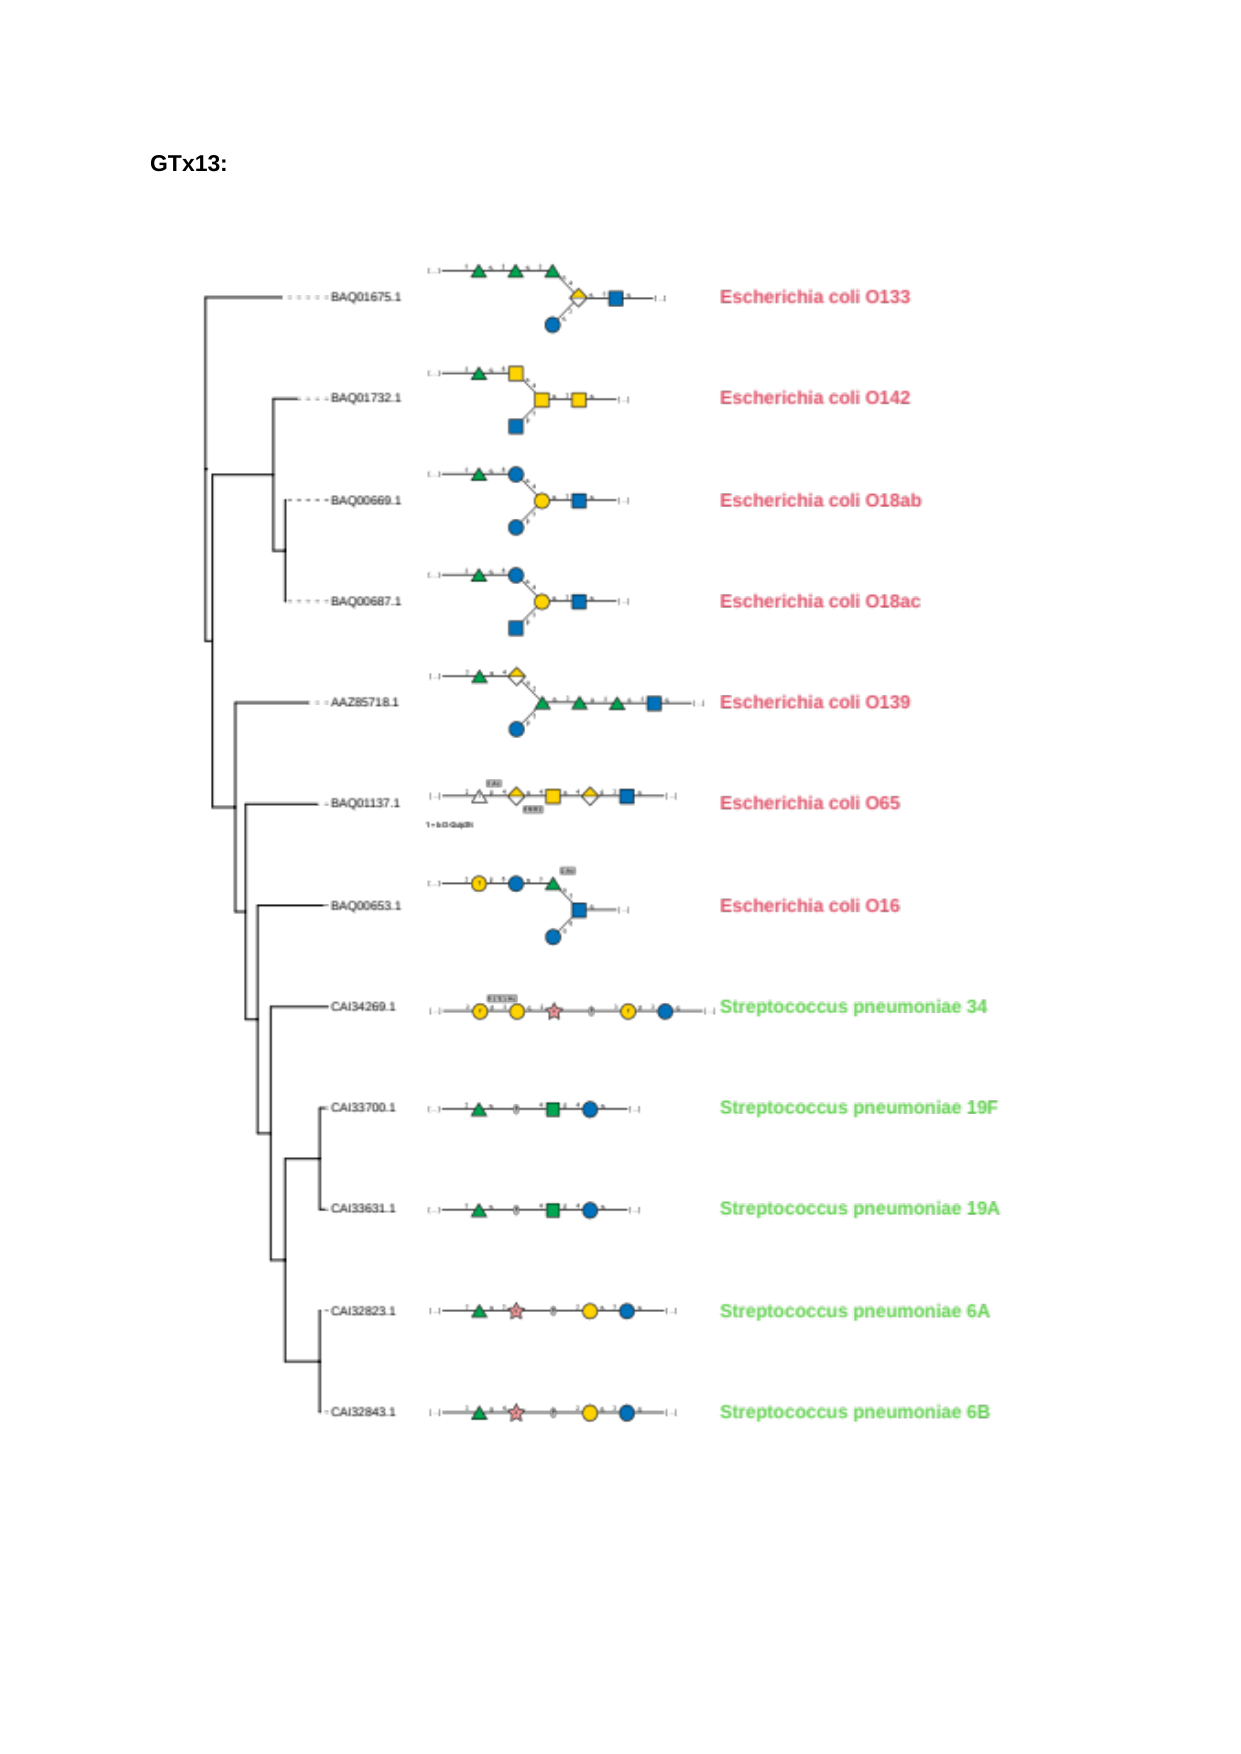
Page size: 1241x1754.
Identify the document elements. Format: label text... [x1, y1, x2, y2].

text GTx13: [150, 150, 1090, 176]
